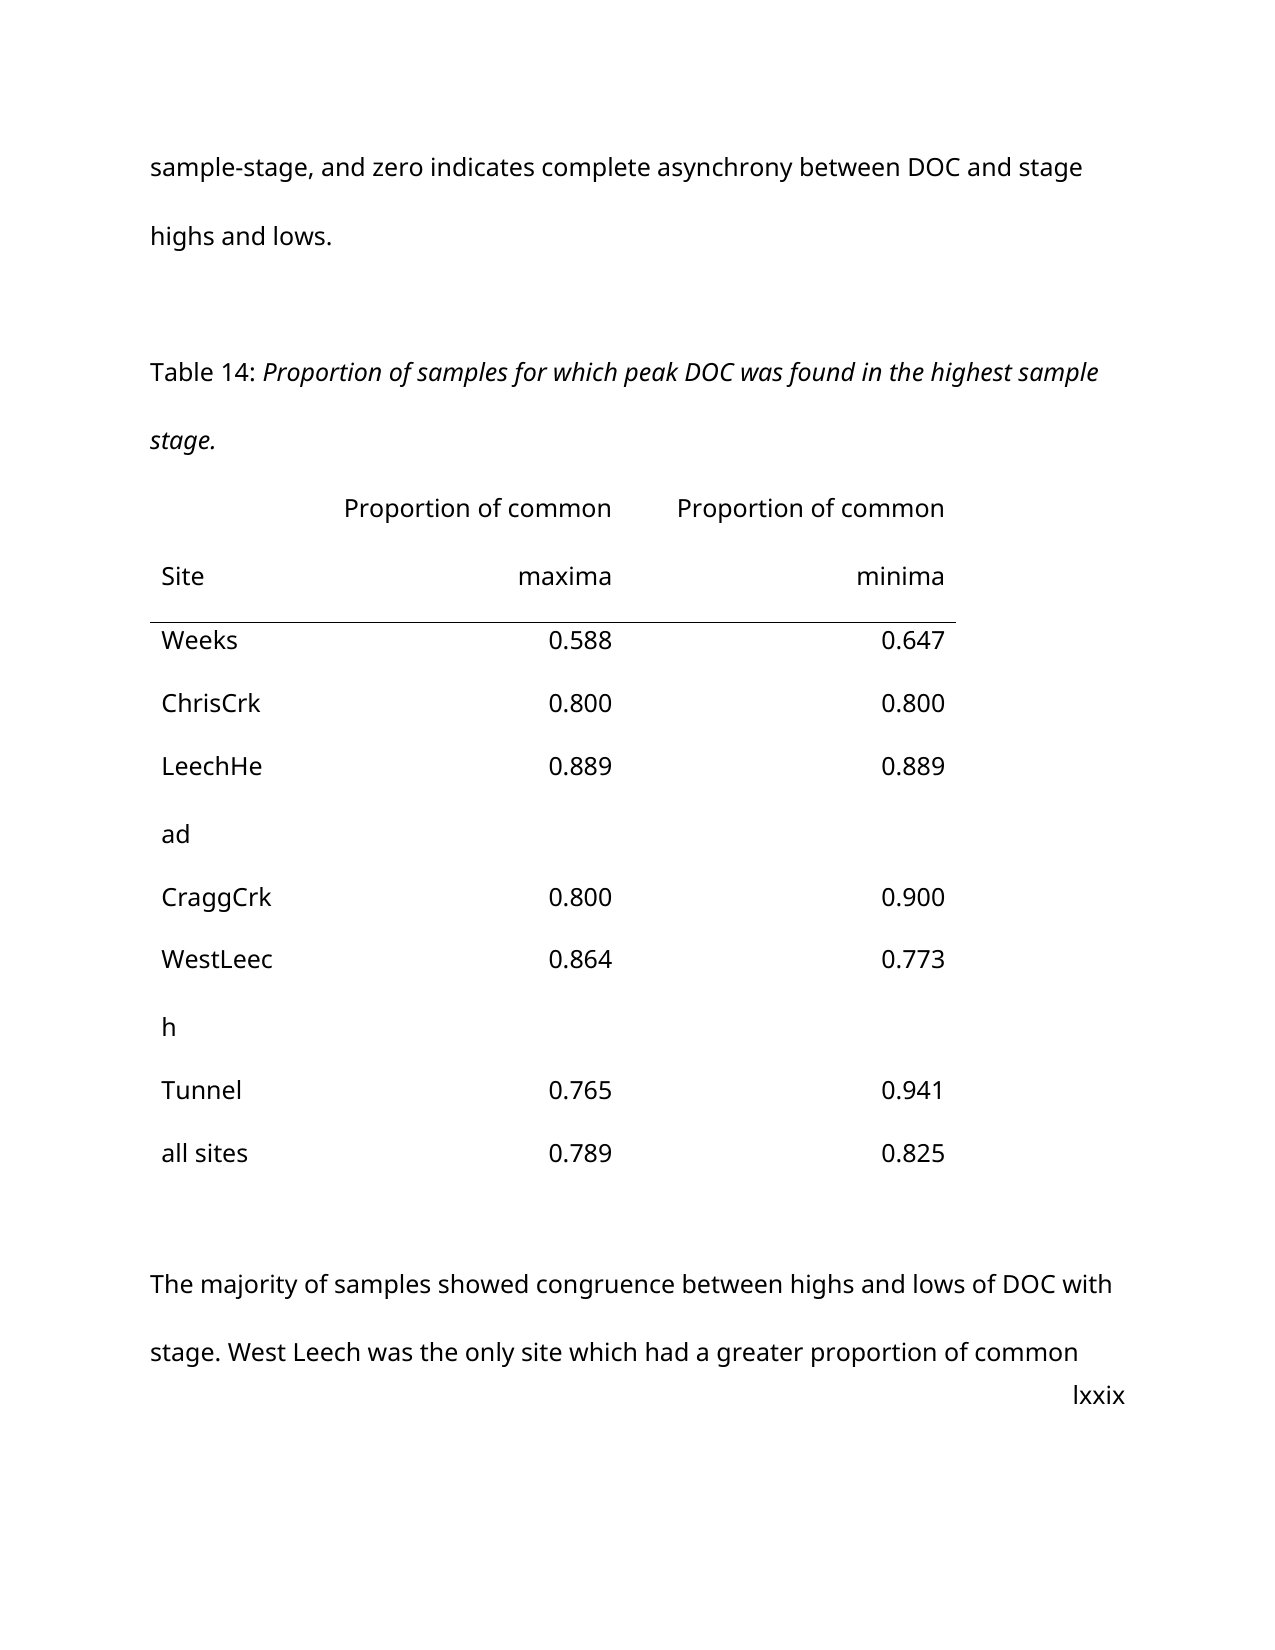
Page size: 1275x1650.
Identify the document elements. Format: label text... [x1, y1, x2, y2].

table_cell 0.941 [623, 1073, 956, 1136]
table_header Proportion of common maxima [286, 491, 623, 621]
table_cell 0.889 [623, 749, 956, 879]
table_cell CraggCrk [150, 879, 286, 942]
table_cell 0.647 [623, 623, 956, 686]
table_cell 0.800 [286, 686, 623, 748]
table_cell Weeks [150, 623, 286, 686]
table_header Proportion of common minima [623, 491, 956, 621]
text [150, 150, 1125, 252]
table_cell 0.789 [286, 1136, 623, 1198]
table_cell 0.900 [623, 879, 956, 942]
table_cell 0.800 [623, 686, 956, 748]
table_header Site [150, 491, 286, 621]
table_cell ChrisCrk [150, 686, 286, 748]
table_cell LeechHead [150, 749, 286, 879]
table_cell Tunnel [150, 1073, 286, 1136]
text Table 14: Proportion of samples for which peak DOC was found in the highest sample stage. [150, 354, 1125, 457]
table_cell 0.825 [623, 1136, 956, 1198]
table_cell 0.588 [286, 623, 623, 686]
table_cell 0.889 [286, 749, 623, 879]
table_cell 0.800 [286, 879, 623, 942]
table_cell 0.864 [286, 942, 623, 1073]
table_cell all sites [150, 1136, 286, 1198]
table_cell 0.765 [286, 1073, 623, 1136]
table_cell WestLeech [150, 942, 286, 1073]
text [150, 1266, 1125, 1368]
table_cell 0.773 [623, 942, 956, 1073]
